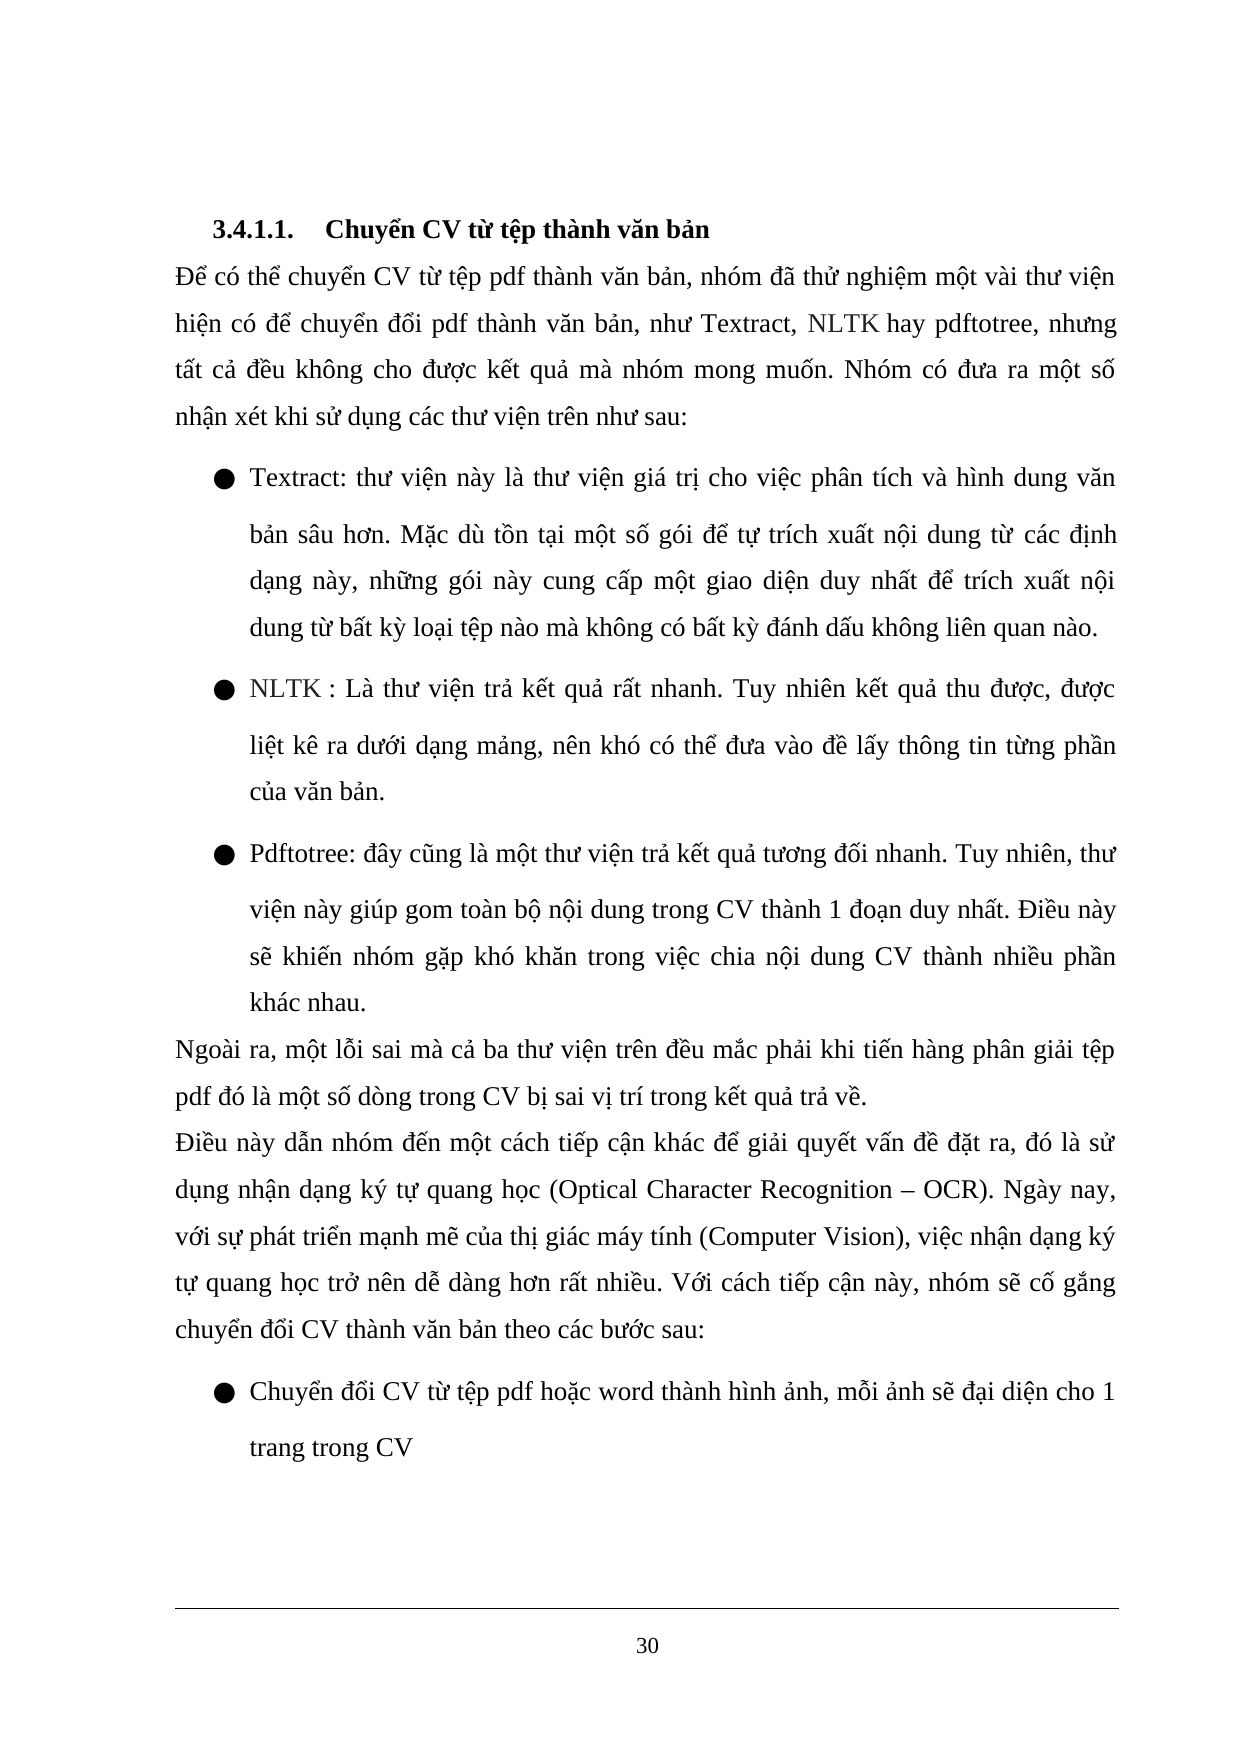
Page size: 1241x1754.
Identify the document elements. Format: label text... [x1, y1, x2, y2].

list Textract: thư viện này là thư viện giá trị cho việc phân tích và hình dung văn bản sâu hơn. Mặc dù tồn tại một số gói để tự trích xuất nội dung từ các định dạng này, những gói này cung cấp một giao diện duy nhất để trích xuất nội dung từ bất kỳ loại tệp nào mà không có bất kỳ đánh dấu không liên quan nào. [212, 447, 1117, 642]
list NLTK : Là thư viện trả kết quả rất nhanh. Tuy nhiên kết quả thu được, được liệt kê ra dưới dạng mảng, nên khó có thể đưa vào đề lấy thông tin từng phần của văn bản. [212, 658, 1117, 807]
list Chuyển CV từ tệp thành văn bản [212, 213, 1117, 244]
list Chuyển đổi CV từ tệp pdf hoặc word thành hình ảnh, mỗi ảnh sẽ đại diện cho 1 trang trong CV [212, 1360, 1117, 1462]
text Điều này dẫn nhóm đến một cách tiếp cận khác để giải quyết vấn đề đặt ra, đó là sử dụng nhận dạng ký tự quang học (Optical Character Recognition – OCR). Ngày nay, với sự phát triển mạnh mẽ của thị giác máy tính (Computer Vision), việc nhận dạng ký tự quang học trở nên dễ dàng hơn rất nhiều. Với cách tiếp cận này, nhóm sẽ cố gắng chuyển đổi CV thành văn bản theo các bước sau: [175, 1126, 1117, 1344]
list Pdftotree: đây cũng là một thư viện trả kết quả tương đối nhanh. Tuy nhiên, thư viện này giúp gom toàn bộ nội dung trong CV thành 1 đoạn duy nhất. Điều này sẽ khiến nhóm gặp khó khăn trong việc chia nội dung CV thành nhiều phần khác nhau. [212, 822, 1117, 1018]
text Để có thể chuyển CV từ tệp pdf thành văn bản, nhóm đã thử nghiệm một vài thư viện hiện có để chuyển đổi pdf thành văn bản, như Textract, NLTK hay pdftotree, nhưng tất cả đều không cho được kết quả mà nhóm mong muốn. Nhóm có đưa ra một số nhận xét khi sử dụng các thư viện trên như sau: [175, 260, 1117, 431]
text Ngoài ra, một lỗi sai mà cả ba thư viện trên đều mắc phải khi tiến hàng phân giải tệp pdf đó là một số dòng trong CV bị sai vị trí trong kết quả trả về. [175, 1033, 1117, 1111]
